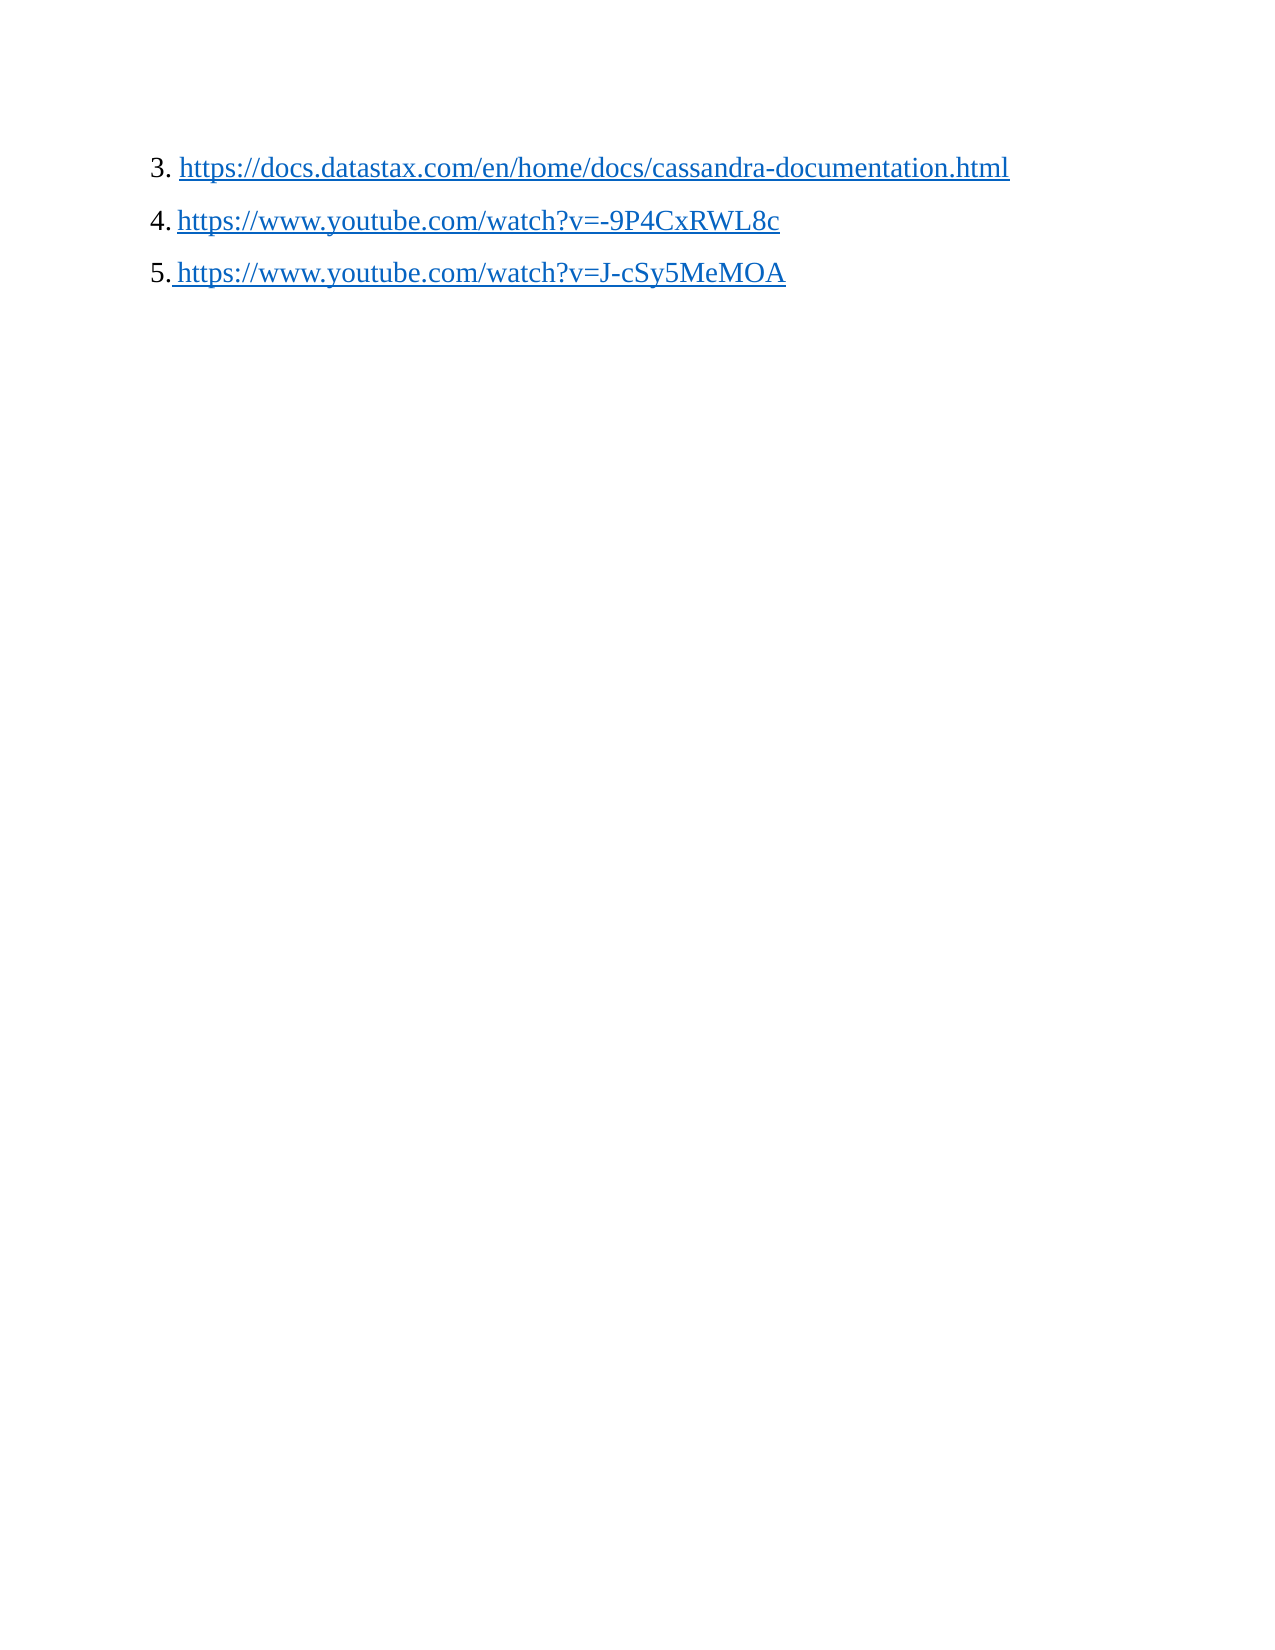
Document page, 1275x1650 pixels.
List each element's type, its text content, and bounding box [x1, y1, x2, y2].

text 3. https://docs.datastax.com/en/home/docs/cassandra-documentation.html [150, 150, 1125, 183]
text 5. https://www.youtube.com/watch?v=J-cSy5MeMOA [150, 256, 1125, 289]
text 4. https://www.youtube.com/watch?v=-9P4CxRWL8c [150, 203, 1125, 236]
